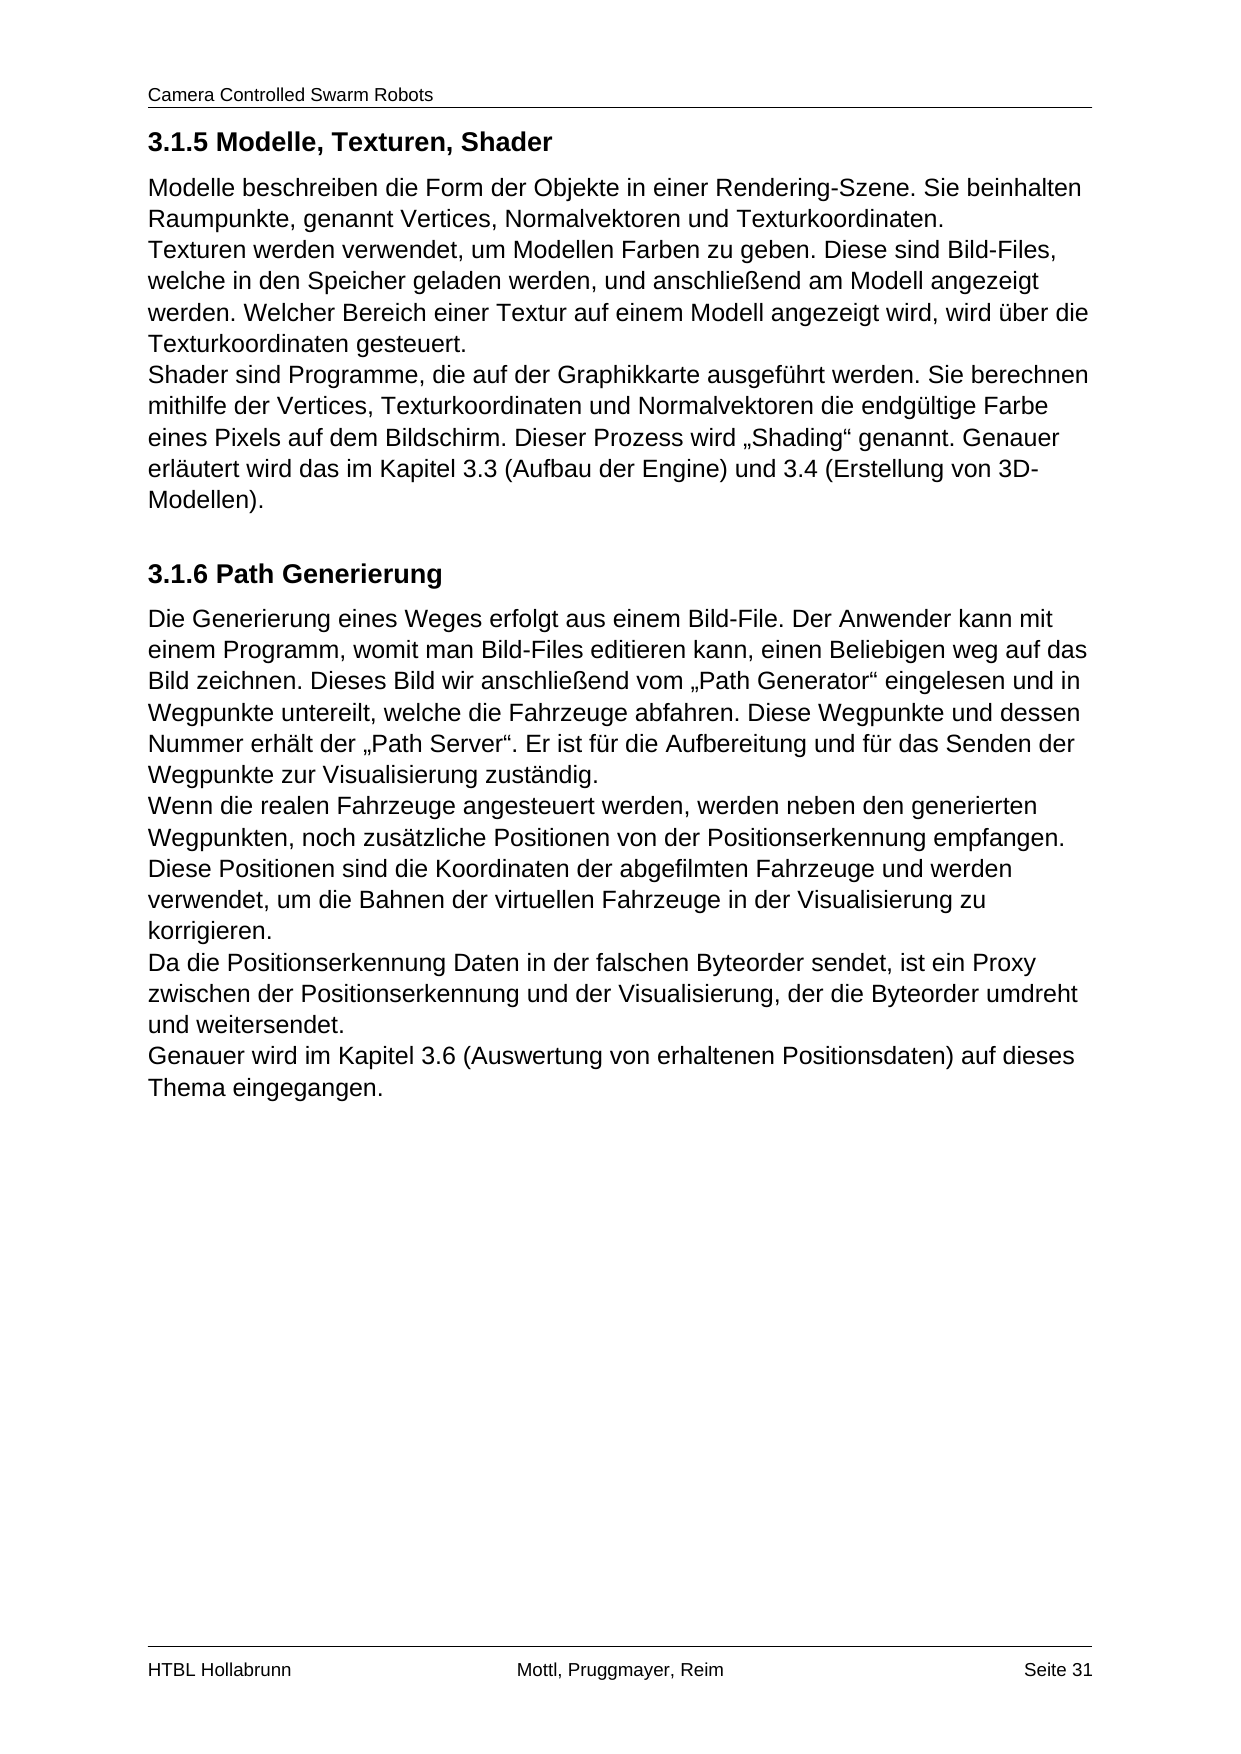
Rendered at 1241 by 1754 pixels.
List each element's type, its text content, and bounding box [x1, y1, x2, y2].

text Die Generierung eines Weges erfolgt aus einem Bild-File. Der Anwender kann mit einem Programm, womit man Bild-Files editieren kann, einen Beliebigen weg auf das Bild zeichnen. Dieses Bild wir anschließend vom „Path Generator“ eingelesen und in Wegpunkte untereilt, welche die Fahrzeuge abfahren. Diese Wegpunkte und dessen Nummer erhält der „Path Server“. Er ist für die Aufbereitung und für das Senden der Wegpunkte zur Visualisierung zuständig. Wenn die realen Fahrzeuge angesteuert werden, werden neben den generierten Wegpunkten, noch zusätzliche Positionen von der Positionserkennung empfangen. Diese Positionen sind die Koordinaten der abgefilmten Fahrzeuge und werden verwendet, um die Bahnen der virtuellen Fahrzeuge in der Visualisierung zu korrigieren. [148, 601, 1092, 945]
text Shader sind Programme, die auf der Graphikkarte ausgeführt werden. Sie berechnen mithilfe der Vertices, Texturkoordinaten und Normalvektoren die endgültige Farbe eines Pixels auf dem Bildschirm. Dieser Prozess wird „Shading“ genannt. Genauer erläutert wird das im Kapitel 3.3 (Aufbau der Engine) und 3.4 (Erstellung von 3D-Modellen). [148, 358, 1092, 514]
text Genauer wird im Kapitel 3.6 (Auswertung von erhaltenen Positionsdaten) auf dieses Thema eingegangen. [148, 1039, 1092, 1101]
text Modelle beschreiben die Form der Objekte in einer Rendering-Szene. Sie beinhalten Raumpunkte, genannt Vertices, Normalvektoren und Texturkoordinaten. Texturen werden verwendet, um Modellen Farben zu geben. Diese sind Bild-Files, welche in den Speicher geladen werden, und anschließend am Modell angezeigt werden. Welcher Bereich einer Textur auf einem Modell angezeigt wird, wird über die Texturkoordinaten gesteuert. [148, 170, 1092, 358]
subtitle Path Generierung [148, 558, 1092, 589]
subtitle Modelle, Texturen, Shader [148, 126, 1092, 158]
text Da die Positionserkennung Daten in der falschen Byteorder sendet, ist ein Proxy zwischen der Positionserkennung und der Visualisierung, der die Byteorder umdreht und weitersendet. [148, 945, 1092, 1039]
